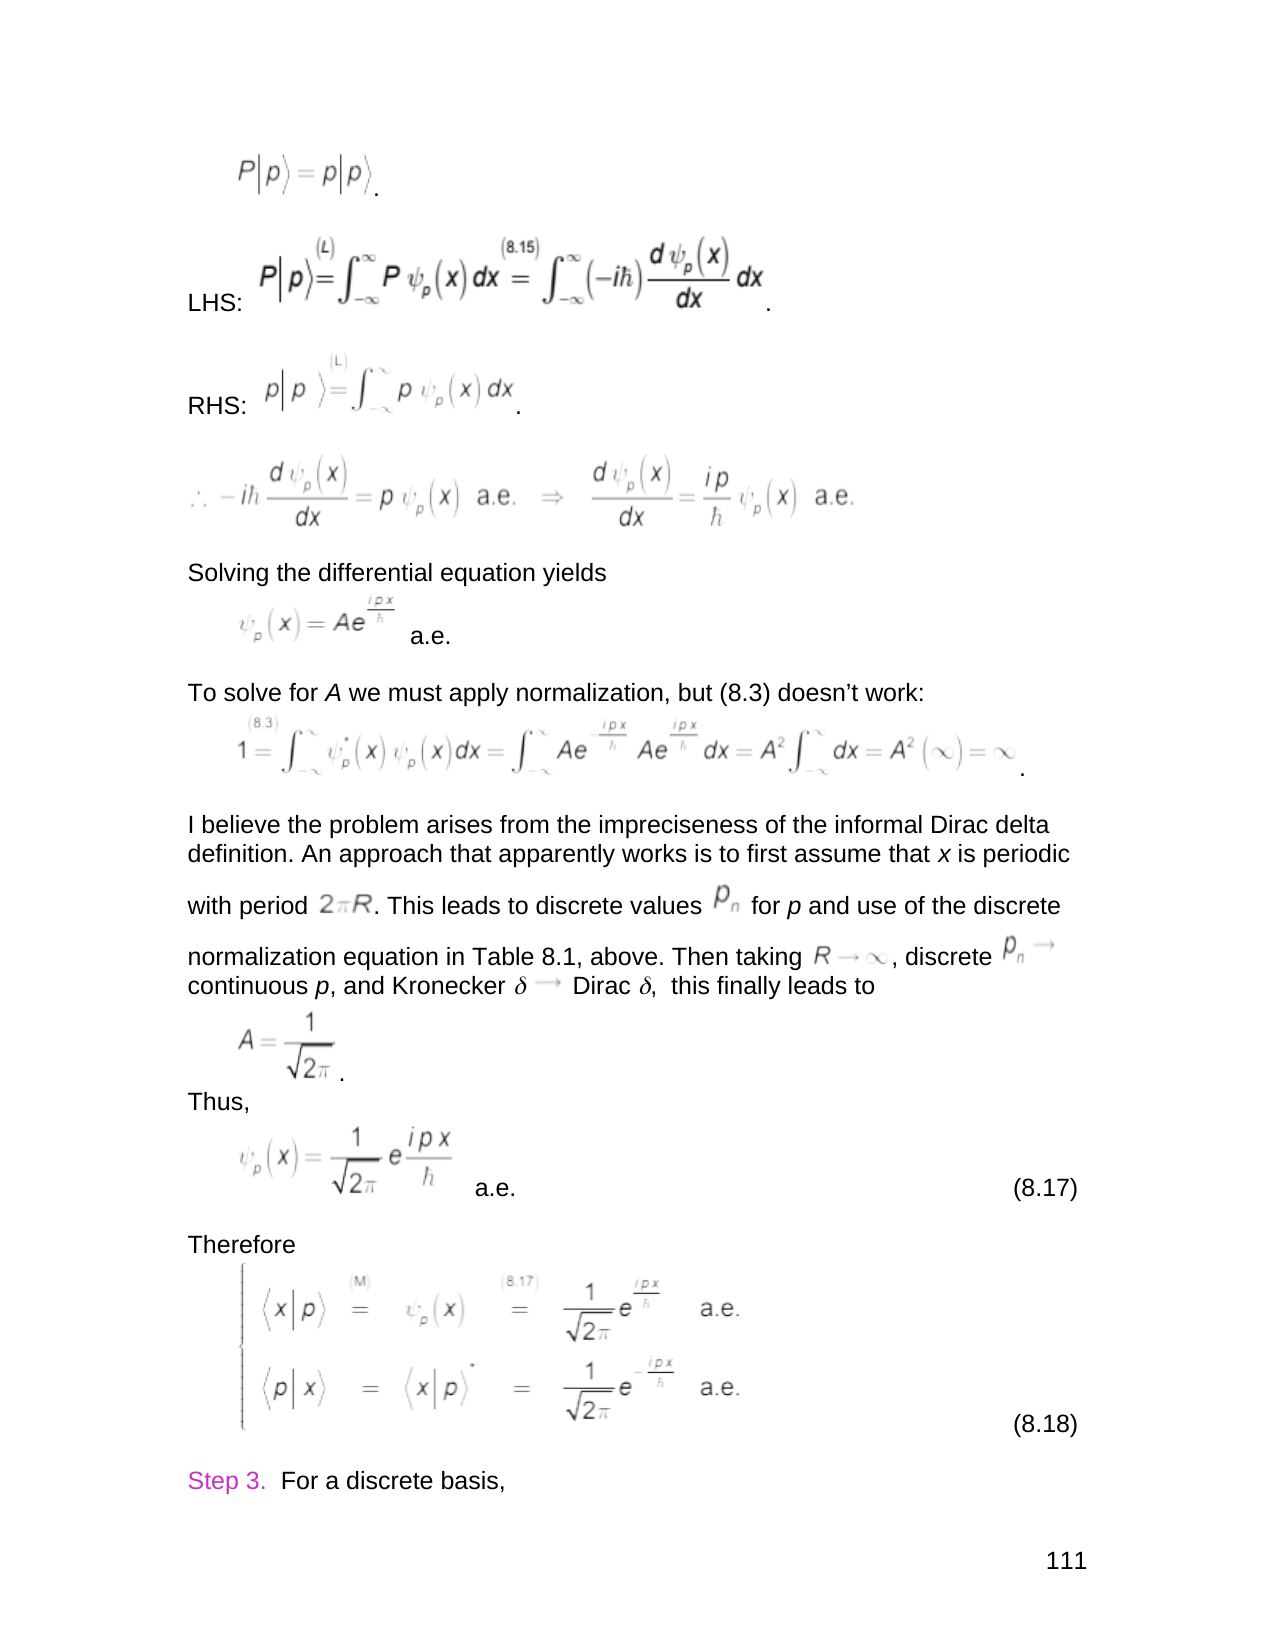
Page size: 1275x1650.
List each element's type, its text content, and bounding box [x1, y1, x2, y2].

text (8.18) [187, 1259, 1087, 1437]
text . [187, 1001, 1087, 1087]
text a.e. [187, 587, 1087, 650]
text Therefore [187, 1230, 1087, 1259]
text I believe the problem arises from the impreciseness of the informal Dirac delta definition. An approach that apparently works is to first assume that x is periodic with period . This leads to discrete values for p and use of the discrete normalization equation in Table 8.1, above. Then taking , discrete continuous p, and Kronecker  Dirac , this finally leads to [187, 811, 1087, 1001]
text a.e. (8.17) [187, 1115, 1087, 1201]
text . [187, 707, 1087, 782]
text Solving the differential equation yields [187, 558, 1087, 587]
text LHS: . [187, 230, 1087, 316]
text Step 3. For a discrete basis, [187, 1466, 1087, 1495]
text RHS: . [187, 345, 1087, 420]
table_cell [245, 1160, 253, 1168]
text To solve for A we must apply normalization, but (8.3) doesn’t work: [187, 678, 1087, 707]
text Thus, [187, 1087, 1087, 1115]
text . [187, 150, 1087, 201]
